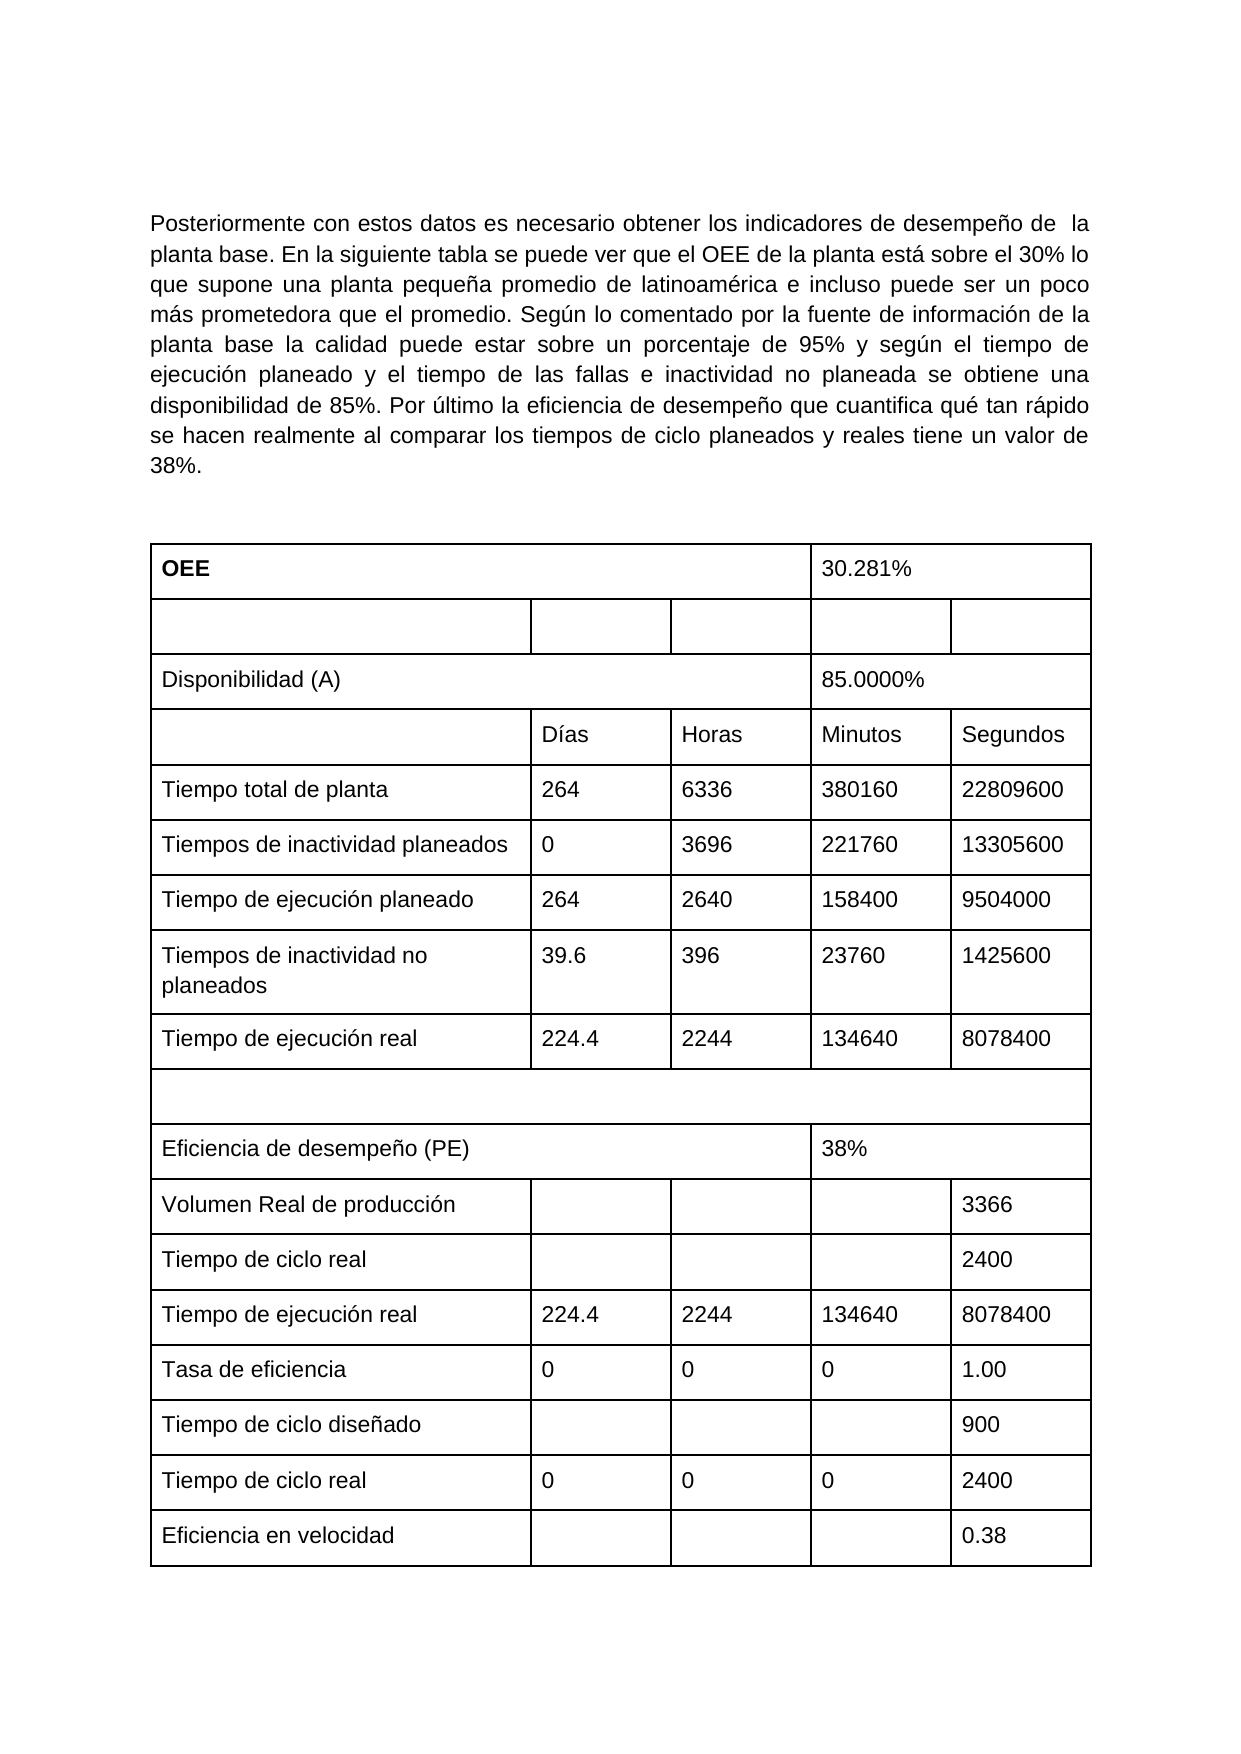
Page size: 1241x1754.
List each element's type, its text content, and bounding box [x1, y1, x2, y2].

table_cell 0 [812, 1456, 950, 1509]
table_cell Tiempo de ciclo real [152, 1235, 530, 1288]
table_cell [672, 1511, 810, 1564]
table_cell 0 [532, 1456, 670, 1509]
table_cell 13305600 [952, 821, 1090, 874]
table_cell 8078400 [952, 1015, 1090, 1068]
table_cell 221760 [812, 821, 950, 874]
table_cell 0 [672, 1346, 810, 1399]
table_cell 6336 [672, 766, 810, 819]
table_cell Tiempo de ciclo real [152, 1456, 530, 1509]
table_cell [672, 1401, 810, 1454]
table_cell Días [532, 710, 670, 763]
table_cell 380160 [812, 766, 950, 819]
table_cell 264 [532, 876, 670, 929]
table_cell [152, 710, 530, 763]
table_cell [152, 600, 530, 653]
table_cell [532, 600, 670, 653]
table_cell Tiempos de inactividad planeados [152, 821, 530, 874]
table_cell 38% [812, 1125, 1090, 1178]
table_cell Eficiencia de desempeño (PE) [152, 1125, 810, 1178]
table_cell [672, 1180, 810, 1233]
table_cell 2244 [672, 1291, 810, 1344]
table_cell 396 [672, 931, 810, 1012]
table_cell 39.6 [532, 931, 670, 1012]
table_cell [812, 600, 950, 653]
table_cell 224.4 [532, 1291, 670, 1344]
table_cell 1.00 [952, 1346, 1090, 1399]
table_cell 0 [532, 1346, 670, 1399]
table_cell 0 [532, 821, 670, 874]
table_cell [812, 1401, 950, 1454]
table_cell 134640 [812, 1015, 950, 1068]
table_cell [532, 1180, 670, 1233]
table_cell [812, 1180, 950, 1233]
table_cell [952, 600, 1090, 653]
table_cell Disponibilidad (A) [152, 655, 810, 708]
table_cell [532, 1511, 670, 1564]
table_cell 9504000 [952, 876, 1090, 929]
table_cell Segundos [952, 710, 1090, 763]
table_cell 224.4 [532, 1015, 670, 1068]
table_cell 85.0000% [812, 655, 1090, 708]
table_cell Volumen Real de producción [152, 1180, 530, 1233]
table_cell [152, 1070, 1090, 1123]
table_cell [672, 1235, 810, 1288]
table_cell Tiempo de ejecución real [152, 1291, 530, 1344]
table_cell 1425600 [952, 931, 1090, 1012]
table_header OEE [152, 545, 810, 598]
table_cell [812, 1511, 950, 1564]
table_cell 3696 [672, 821, 810, 874]
table_cell Tiempos de inactividad no planeados [152, 931, 530, 1012]
table_cell Tiempo total de planta [152, 766, 530, 819]
table_cell 0.38 [952, 1511, 1090, 1564]
table_cell 2400 [952, 1456, 1090, 1509]
table_cell Tasa de eficiencia [152, 1346, 530, 1399]
table_cell Tiempo de ejecución planeado [152, 876, 530, 929]
table_cell Minutos [812, 710, 950, 763]
table_cell 900 [952, 1401, 1090, 1454]
table_cell 23760 [812, 931, 950, 1012]
table_cell [812, 1235, 950, 1288]
table_cell Tiempo de ciclo diseñado [152, 1401, 530, 1454]
table_cell Tiempo de ejecución real [152, 1015, 530, 1068]
table_cell 0 [812, 1346, 950, 1399]
table_cell 2400 [952, 1235, 1090, 1288]
text Posteriormente con estos datos es necesario obtener los indicadores de desempeño de la planta base. En la siguiente tabla se puede ver que el OEE de la planta está sobre el 30% lo que supone una planta pequeña promedio de latinoamérica e incluso puede ser un poco más prometedora que el promedio. Según lo comentado por la fuente de información de la planta base la calidad puede estar sobre un porcentaje de 95% y según el tiempo de ejecución planeado y el tiempo de las fallas e inactividad no planeada se obtiene una disponibilidad de 85%. Por último la eficiencia de desempeño que cuantifica qué tan rápido se hacen realmente al comparar los tiempos de ciclo planeados y reales tiene un valor de 38%. [150, 210, 1090, 478]
table_cell 134640 [812, 1291, 950, 1344]
table_cell [672, 600, 810, 653]
table_cell 8078400 [952, 1291, 1090, 1344]
table_cell Horas [672, 710, 810, 763]
table_cell 2640 [672, 876, 810, 929]
table_cell Eficiencia en velocidad [152, 1511, 530, 1564]
table_cell [532, 1235, 670, 1288]
table_cell 0 [672, 1456, 810, 1509]
table_cell 158400 [812, 876, 950, 929]
table_cell 22809600 [952, 766, 1090, 819]
table_cell [532, 1401, 670, 1454]
table_cell 264 [532, 766, 670, 819]
table_cell 3366 [952, 1180, 1090, 1233]
table_header 30.281% [812, 545, 1090, 598]
table_cell 2244 [672, 1015, 810, 1068]
